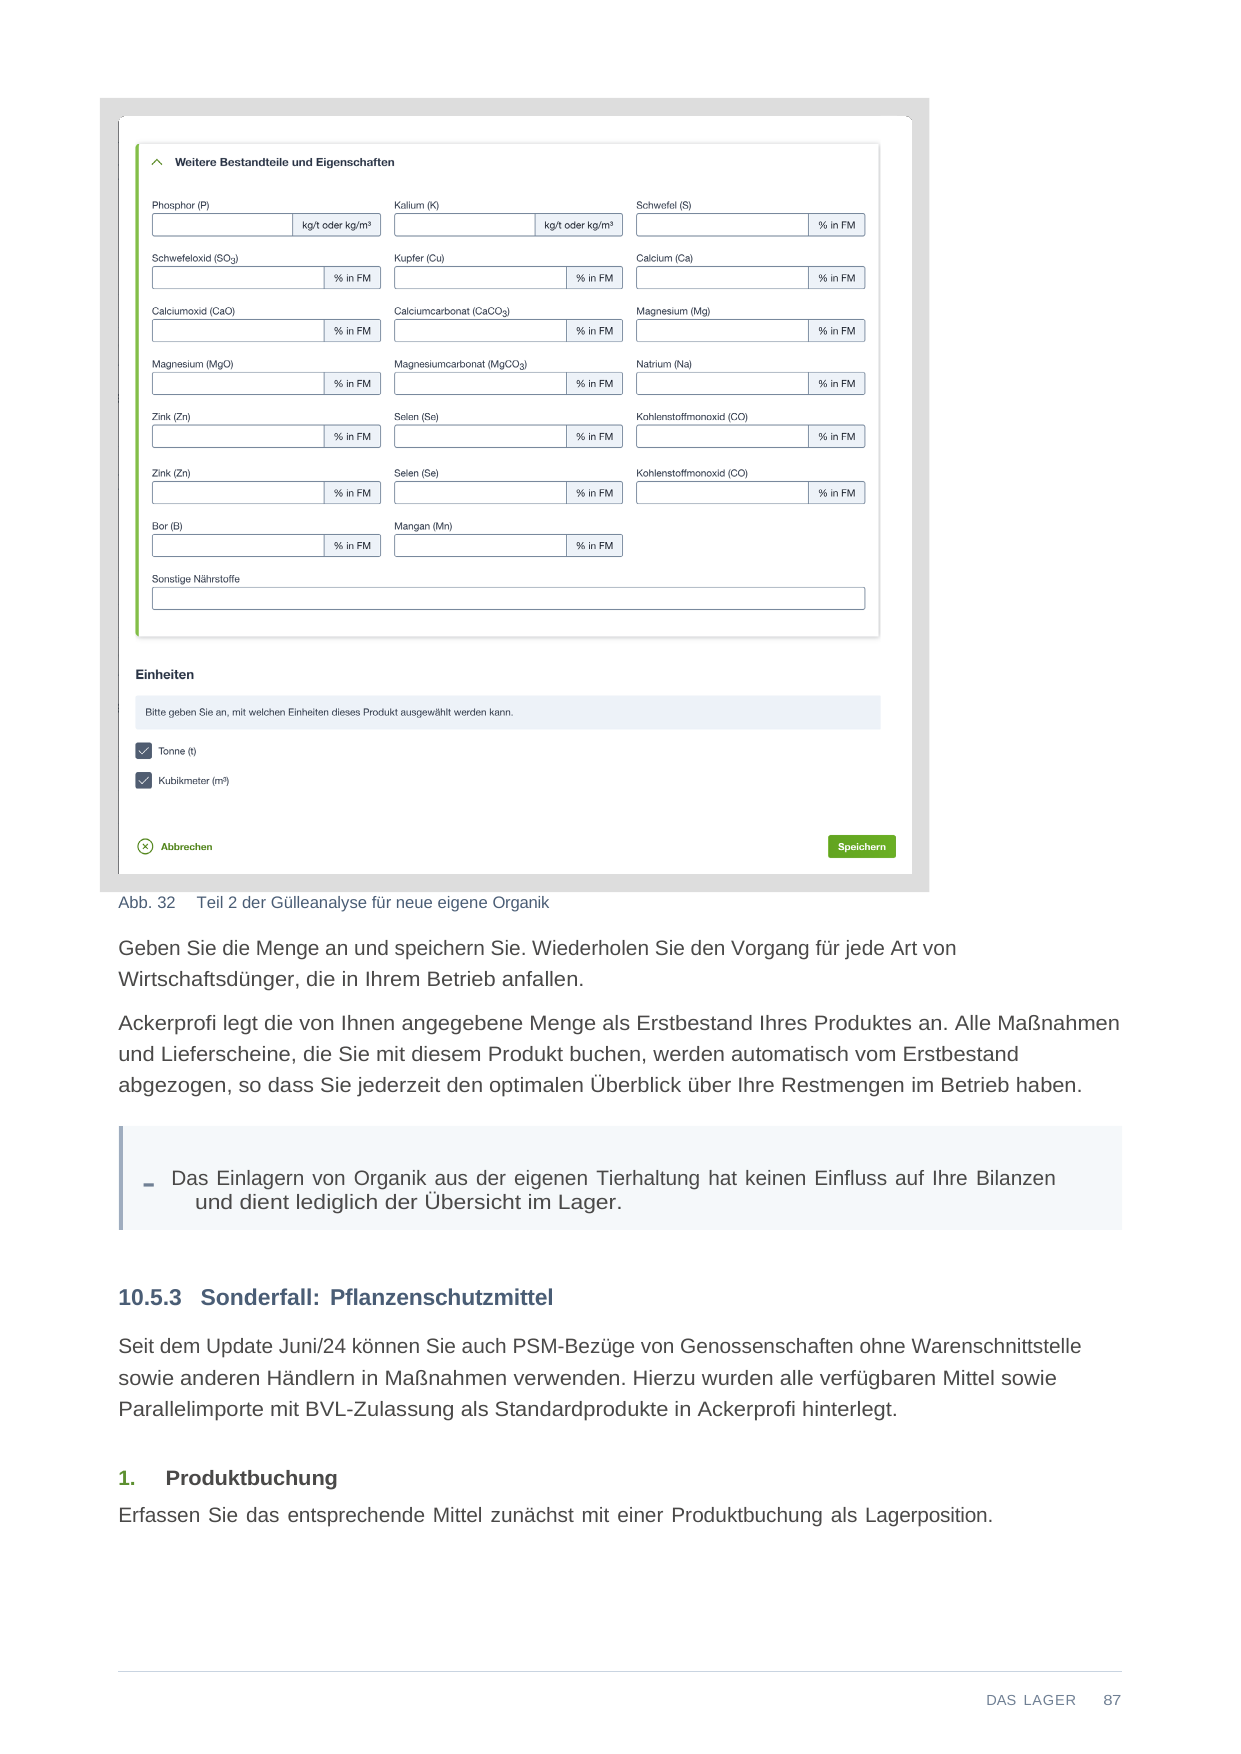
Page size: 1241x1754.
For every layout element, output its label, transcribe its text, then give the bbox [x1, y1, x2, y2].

text Ackerprofi legt die von Ihnen angegebene Menge als Erstbestand Ihres Produktes an. Alle Maßnahmen und Lieferscheine, die Sie mit diesem Produkt buchen, werden automatisch vom Erstbestand abgezogen, so dass Sie jederzeit den optimalen Überblick über Ihre Restmengen im Betrieb haben. [118, 1010, 1123, 1097]
text Abb. 32 Teil 2 der Gülleanalyse für neue eigene Organik [118, 893, 1240, 912]
subtitle Produktbuchung [118, 1465, 1240, 1489]
picture [118, 115, 912, 874]
text Geben Sie die Menge an und speichern Sie. Wiederholen Sie den Vorgang für jede Art von Wirtschaftsdünger, die in Ihrem Betrieb anfallen. [118, 936, 1118, 991]
text Erfassen Sie das entsprechende Mittel zunächst mit einer Produktbuchung als Lagerposition. [118, 1502, 1240, 1526]
text Seit dem Update Juni/24 können Sie auch PSM-Bezüge von Genossenschaften ohne Warenschnittstelle sowie anderen Händlern in Maßnahmen verwenden. Hierzu wurden alle verfügbaren Mittel sowie Parallelimporte mit BVL-Zulassung als Standardprodukte in Ackerprofi hinterlegt. [118, 1334, 1118, 1421]
subtitle Sonderfall: Pflanzenschutzmittel [118, 1283, 1240, 1310]
